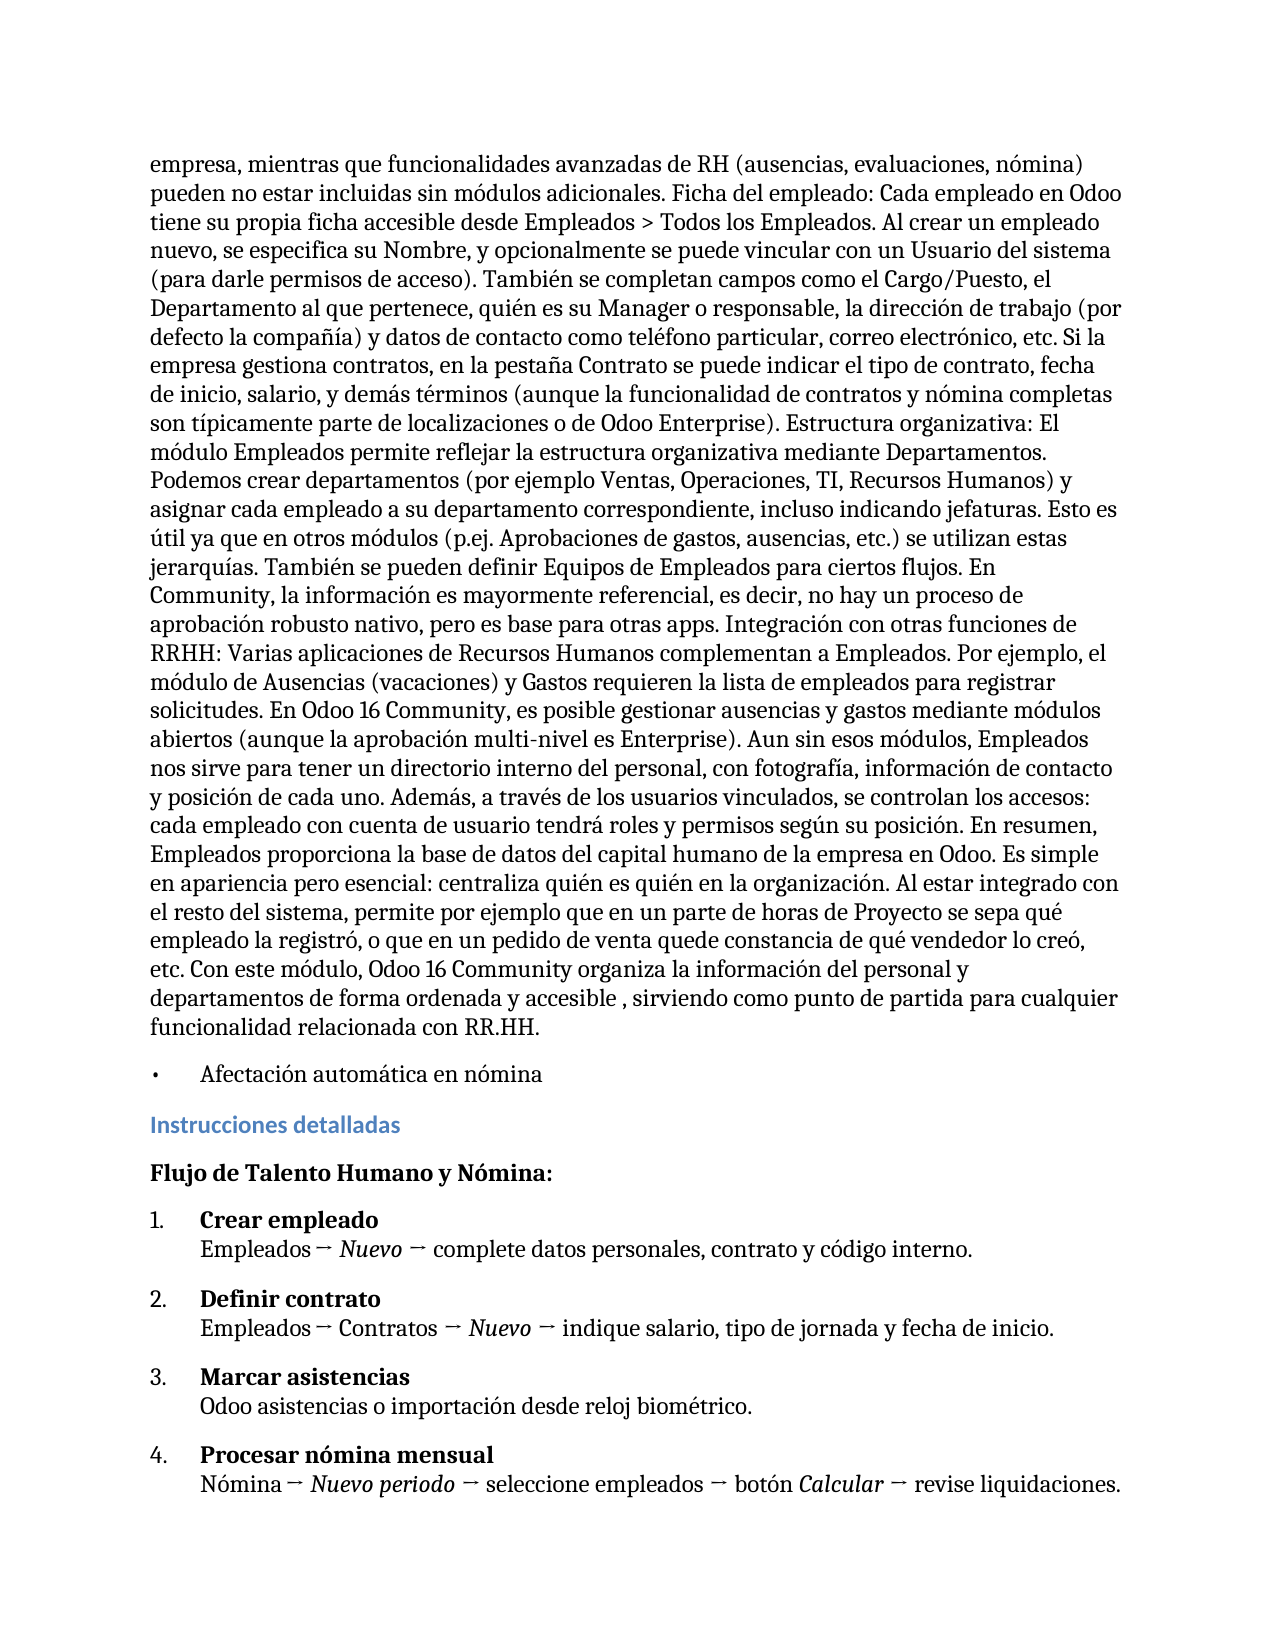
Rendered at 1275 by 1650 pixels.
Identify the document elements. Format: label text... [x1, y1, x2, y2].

text Flujo de Talento Humano y Nómina: [150, 1159, 1125, 1188]
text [150, 150, 1125, 1041]
subtitle Instrucciones detalladas [150, 1109, 1125, 1140]
list Marcar asistencias Odoo asistencias o importación desde reloj biométrico. [150, 1363, 1125, 1421]
list Crear empleado Empleados → Nuevo → complete datos personales, contrato y código interno. [150, 1206, 1125, 1264]
list Afectación automática en nómina [150, 1060, 1125, 1089]
list Definir contrato Empleados → Contratos → Nuevo → indique salario, tipo de jornada y fecha de inicio. [150, 1285, 1125, 1342]
list Procesar nómina mensual Nómina → Nuevo periodo → seleccione empleados → botón Calcular → revise liquidaciones. [150, 1441, 1125, 1499]
